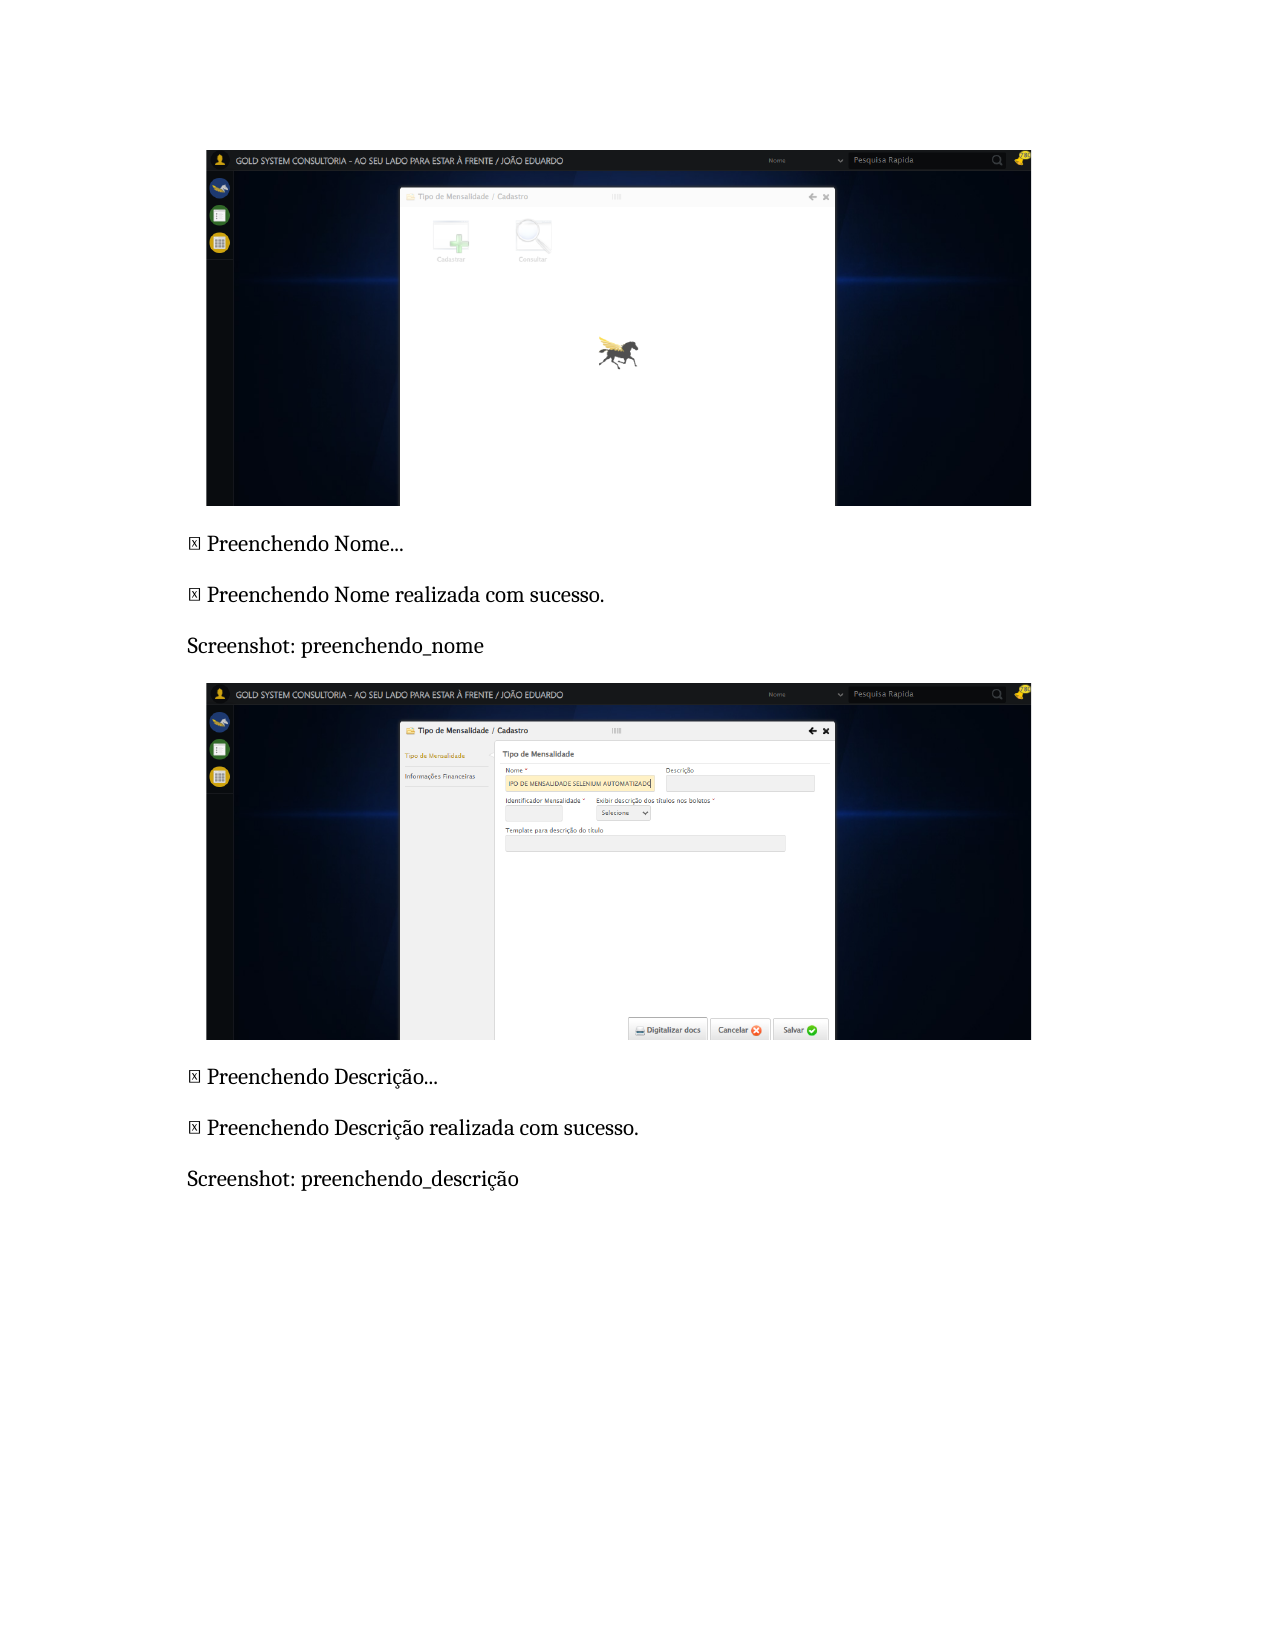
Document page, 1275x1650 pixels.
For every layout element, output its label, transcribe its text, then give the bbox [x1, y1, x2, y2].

text ✅ Preenchendo Nome realizada com sucesso. [187, 581, 1087, 608]
text 🔄 Preenchendo Nome... [187, 530, 1087, 557]
text ✅ Preenchendo Descrição realizada com sucesso. [187, 1115, 1087, 1141]
text Screenshot: preenchendo_descrição [187, 1166, 1087, 1192]
text 🔄 Preenchendo Descrição... [187, 1064, 1087, 1090]
picture [206, 150, 1032, 506]
text Screenshot: preenchendo_nome [187, 632, 1087, 659]
picture [206, 683, 1032, 1040]
